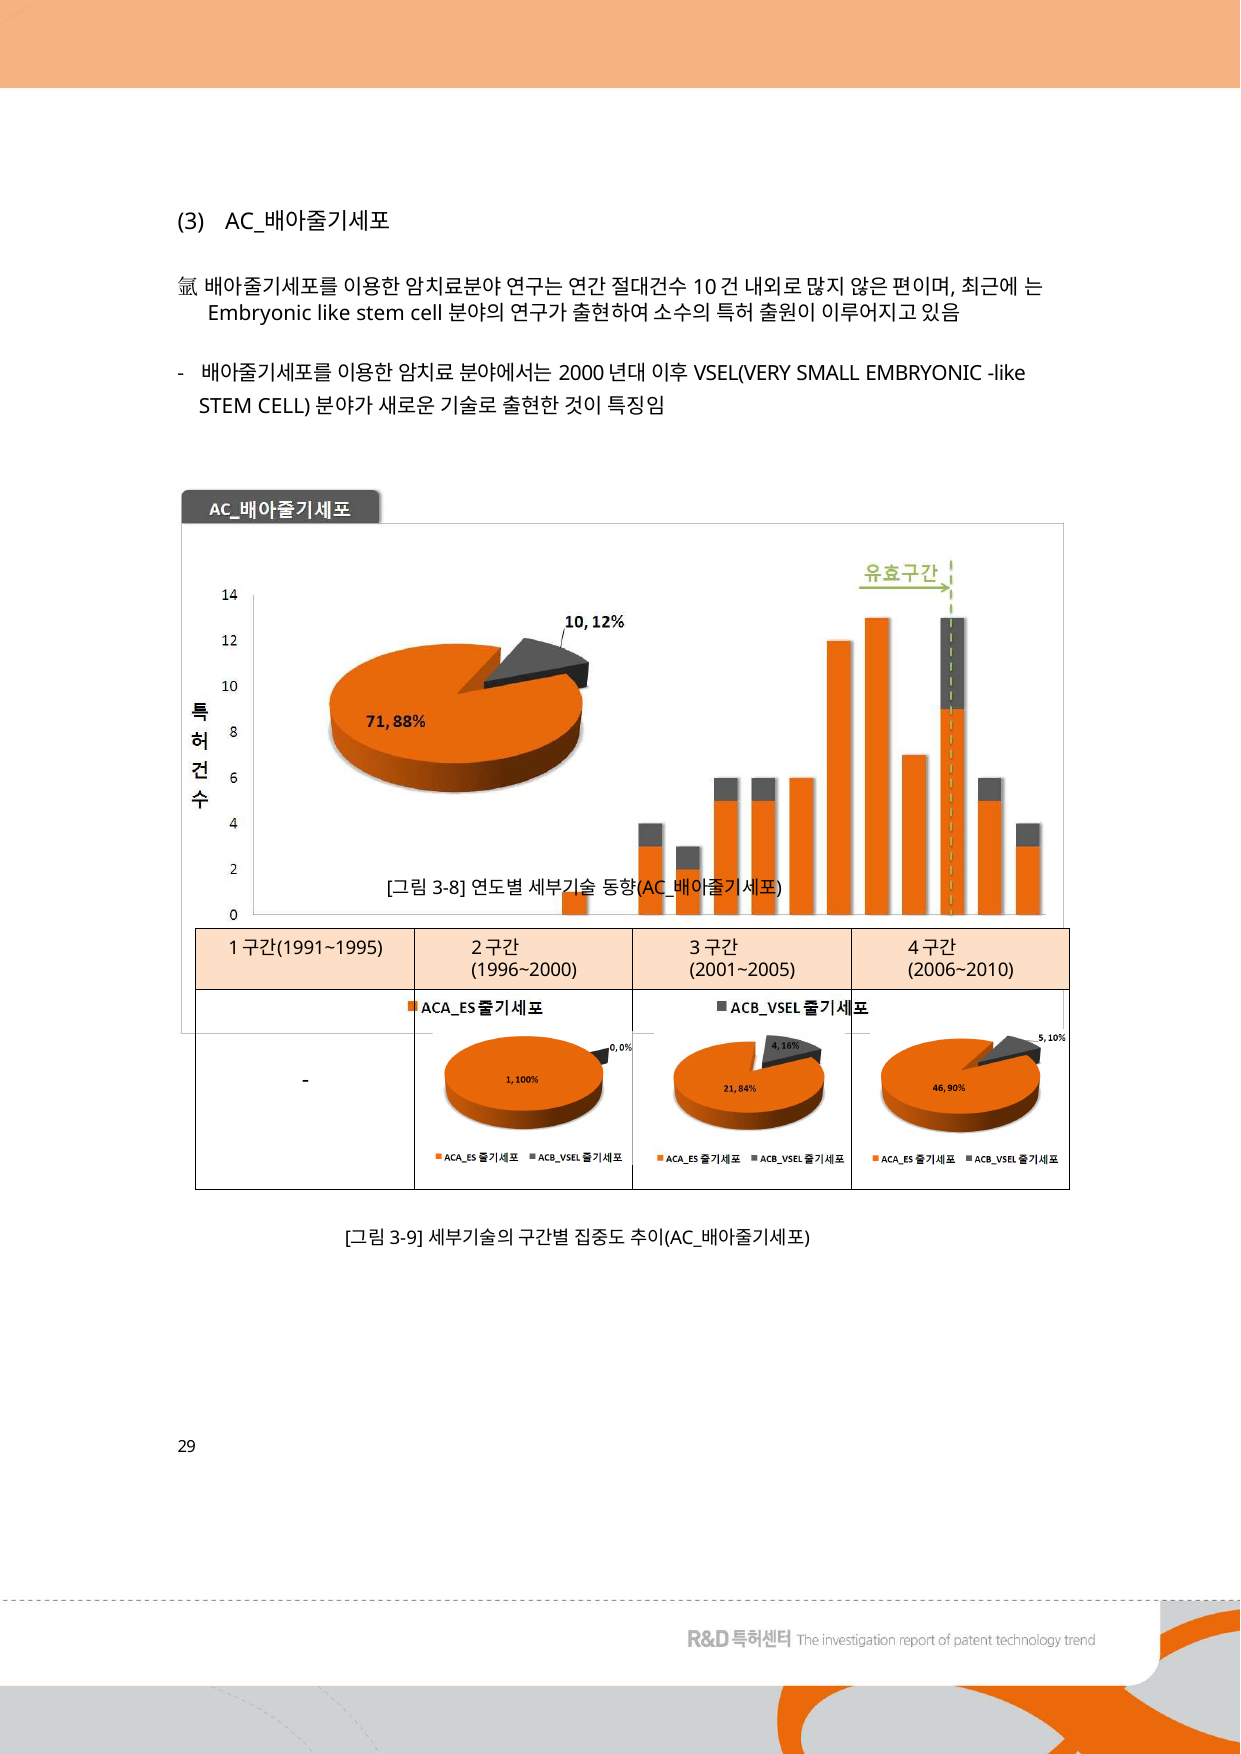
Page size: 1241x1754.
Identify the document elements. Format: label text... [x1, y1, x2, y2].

text 29 [177, 1435, 1166, 1458]
list AC_배아줄기세포 [177, 198, 1166, 237]
text [그림 3-9] 세부기술의 구간별 집중도 추이(AC_배아줄기세포) [344, 1223, 1166, 1250]
picture [0, 0, 1240, 1754]
table_cell [415, 990, 632, 1188]
text 氩 배아줄기세포를 이용한 암치료분야 연구는 연간 절대건수 10건 내외로 많지 않은 편이며, 최근에 는 Embryonic like stem cell 분야의 연구가 출현하여 소수의 특허 출원이 이루어지고 있음 [177, 273, 1065, 326]
table_cell [633, 990, 851, 1188]
table_header 1구간(1991~1995) [196, 929, 414, 989]
text [그림 3-8] 연도별 세부기술 동향(AC_배아줄기세포) [386, 872, 1166, 900]
table_header 4구간(2006~2010) [852, 929, 1069, 989]
table_header 3구간(2001~2005) [633, 929, 851, 989]
table_cell - [196, 990, 414, 1188]
list 배아줄기세포를 이용한 암치료 분야에서는 2000년대 이후 VSEL(VERY SMALL EMBRYONIC -like [177, 356, 1166, 386]
table_cell [852, 990, 1069, 1188]
table_header 2구간(1996~2000) [415, 929, 632, 989]
text STEM CELL) 분야가 새로운 기술로 출현한 것이 특징임 [198, 386, 1166, 420]
